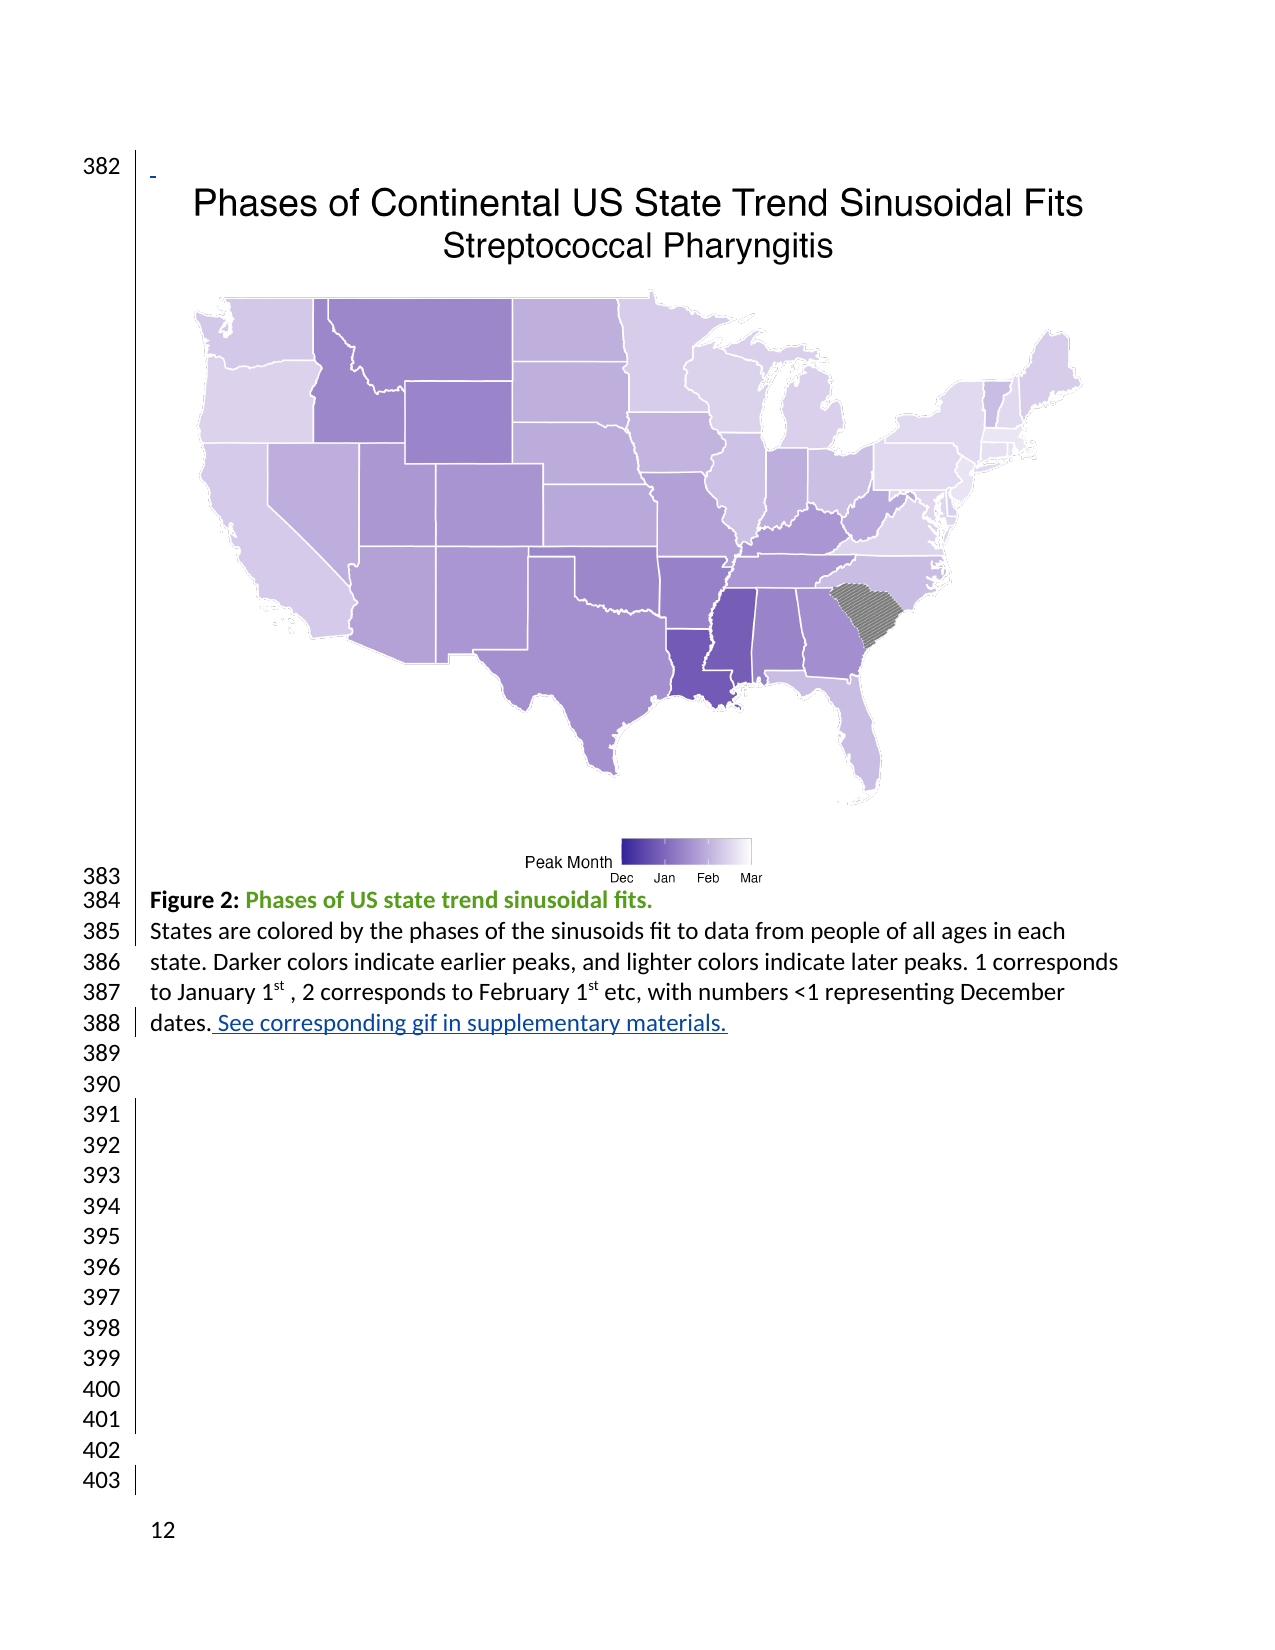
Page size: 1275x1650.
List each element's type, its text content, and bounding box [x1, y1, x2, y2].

text States are colored by the phases of the sinusoids fit to data from people of all ages in each state. Darker colors indicate earlier peaks, and lighter colors indicate later peaks. 1 corresponds to January 1st , 2 corresponds to February 1st etc, with numbers <1 representing December dates. [150, 915, 1125, 1037]
picture [150, 180, 1125, 885]
text Figure 2: Phases of US state trend sinusoidal fits. [150, 885, 1125, 915]
